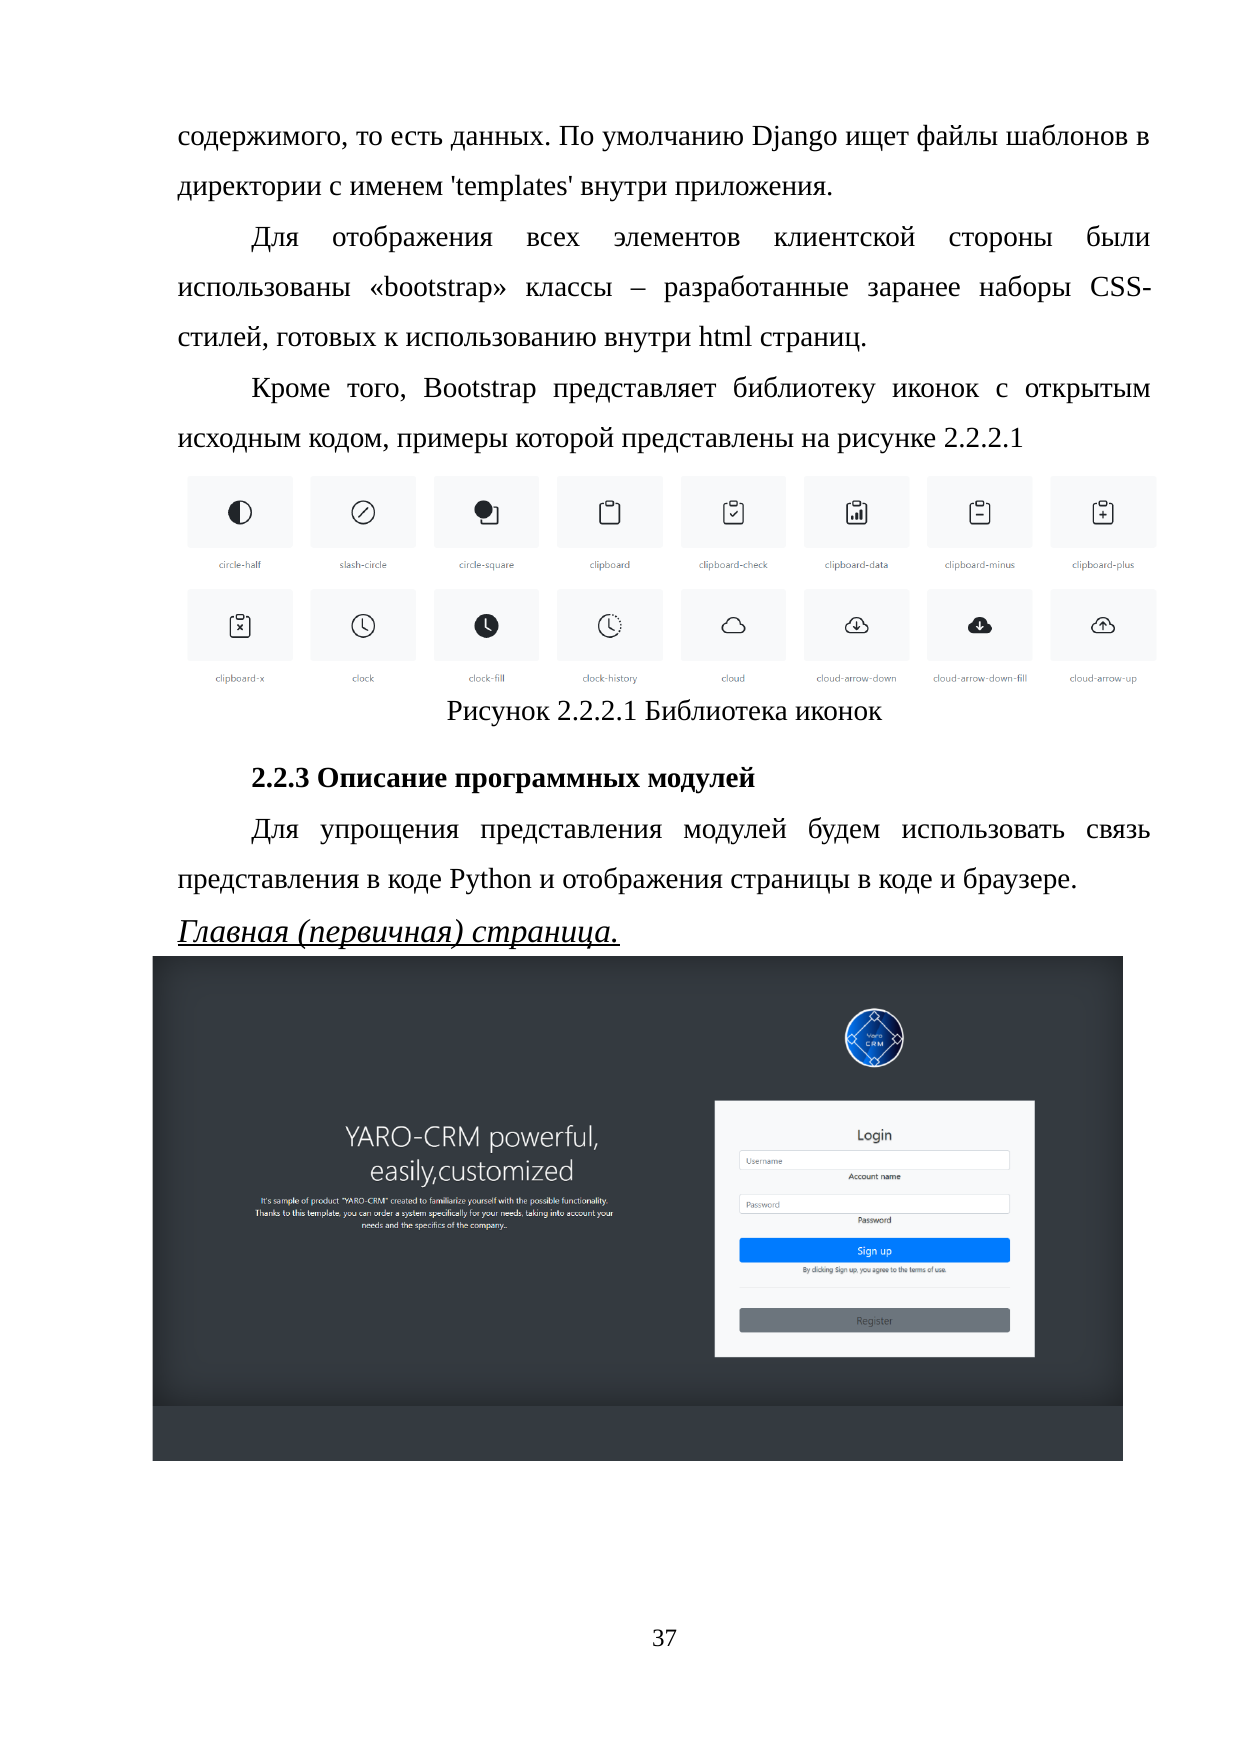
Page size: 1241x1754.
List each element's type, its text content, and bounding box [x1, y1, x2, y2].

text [177, 118, 1152, 202]
text Для отображения всех элементов клиентской стороны были использованы «bootstrap» классы – разработанные заранее наборы CSS-стилей, готовых к использованию внутри html страниц. [177, 219, 1152, 353]
text Главная (первичная) страница. [177, 911, 1152, 950]
text Рисунок 2.2.2.1 Библиотека иконок [177, 694, 1152, 727]
picture [151, 956, 1122, 1460]
text Кроме того, Bootstrap представляет библиотеку иконок с открытым исходным кодом, примеры которой представлены на рисунке 2.2.2.1 [177, 370, 1152, 453]
text 2.2.3 Описание программных модулей [177, 760, 1152, 794]
picture [177, 470, 1159, 694]
text Для упрощения представления модулей будем использовать связь представления в коде Python и отображения страницы в коде и браузере. [177, 811, 1152, 894]
